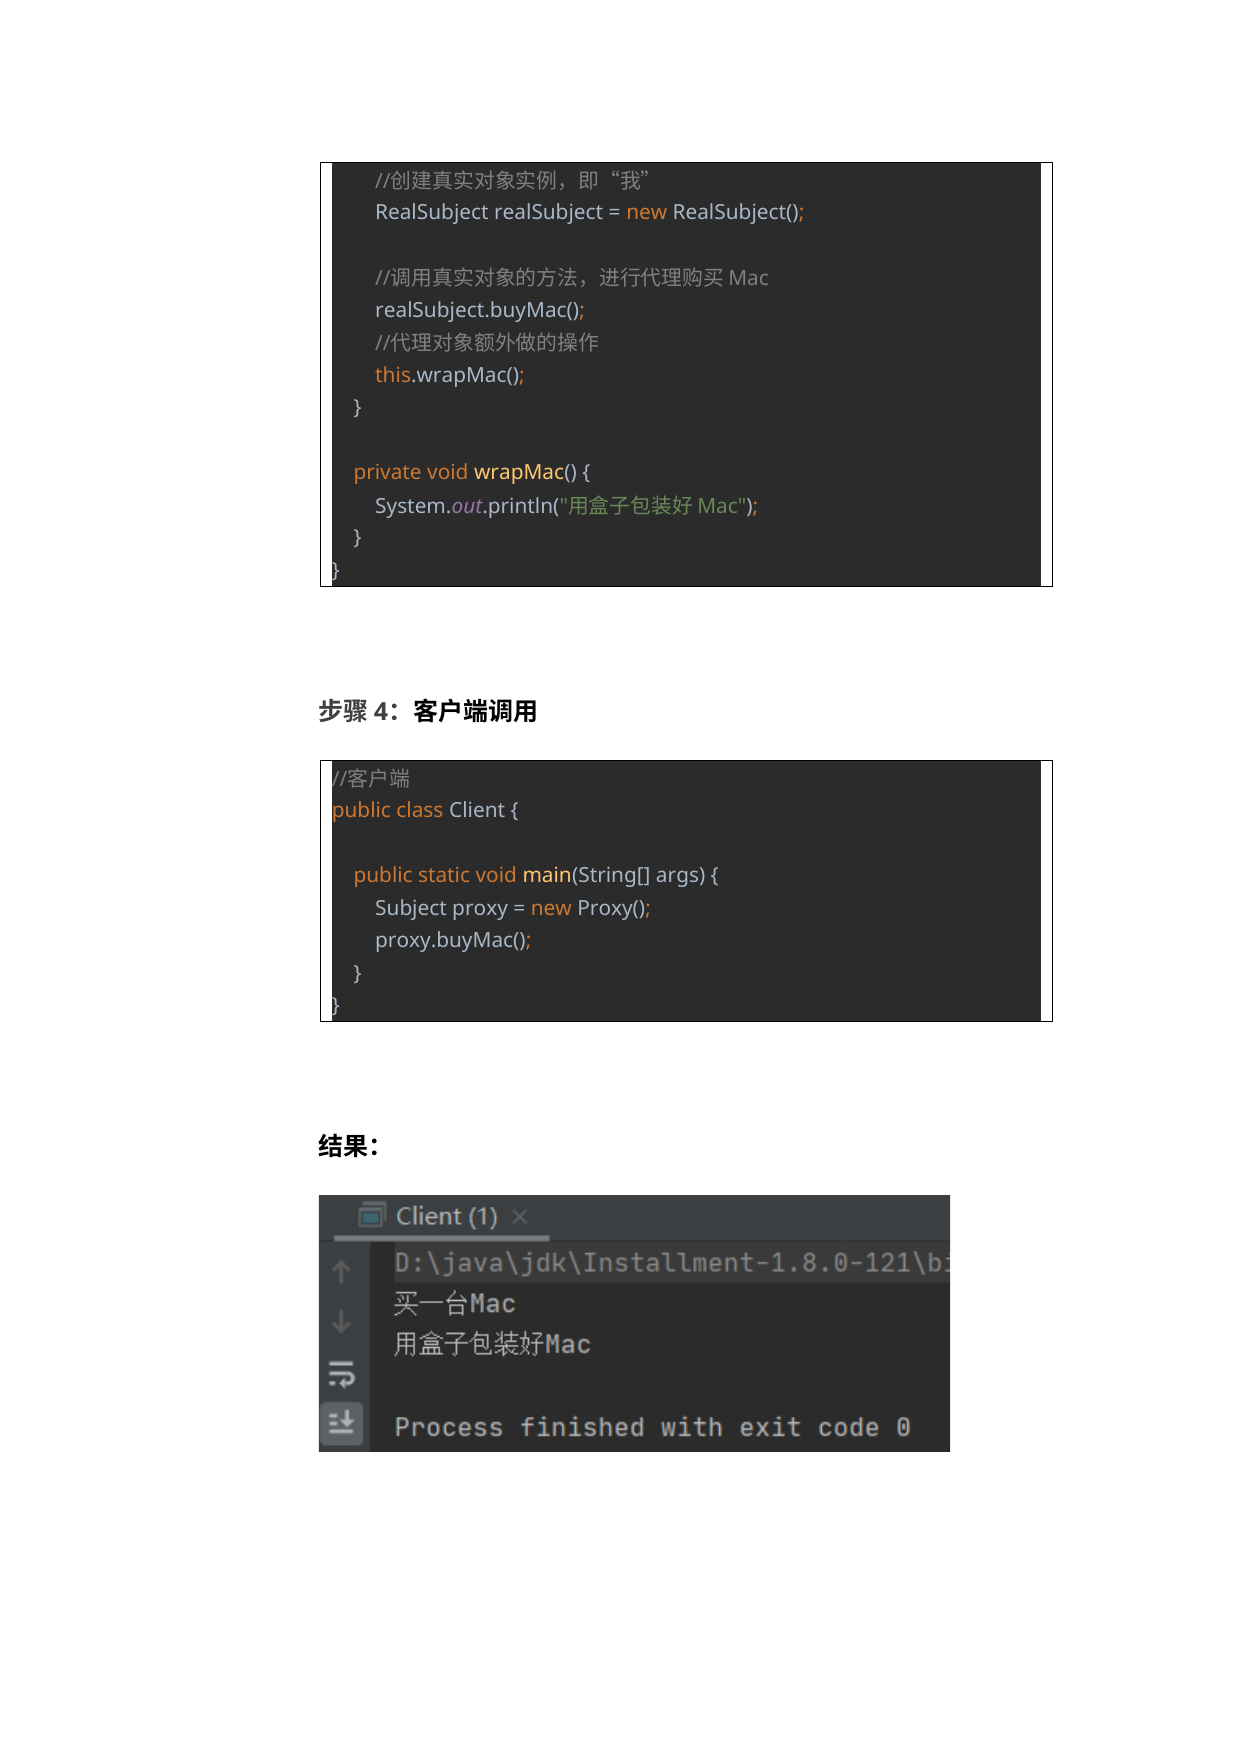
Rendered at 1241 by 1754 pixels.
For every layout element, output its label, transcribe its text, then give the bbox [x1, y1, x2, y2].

picture [318, 1195, 951, 1452]
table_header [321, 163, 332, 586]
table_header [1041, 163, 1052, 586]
subtitle 步骤4：客户端调用 [275, 677, 1053, 742]
subtitle 结果： [275, 1112, 1053, 1177]
